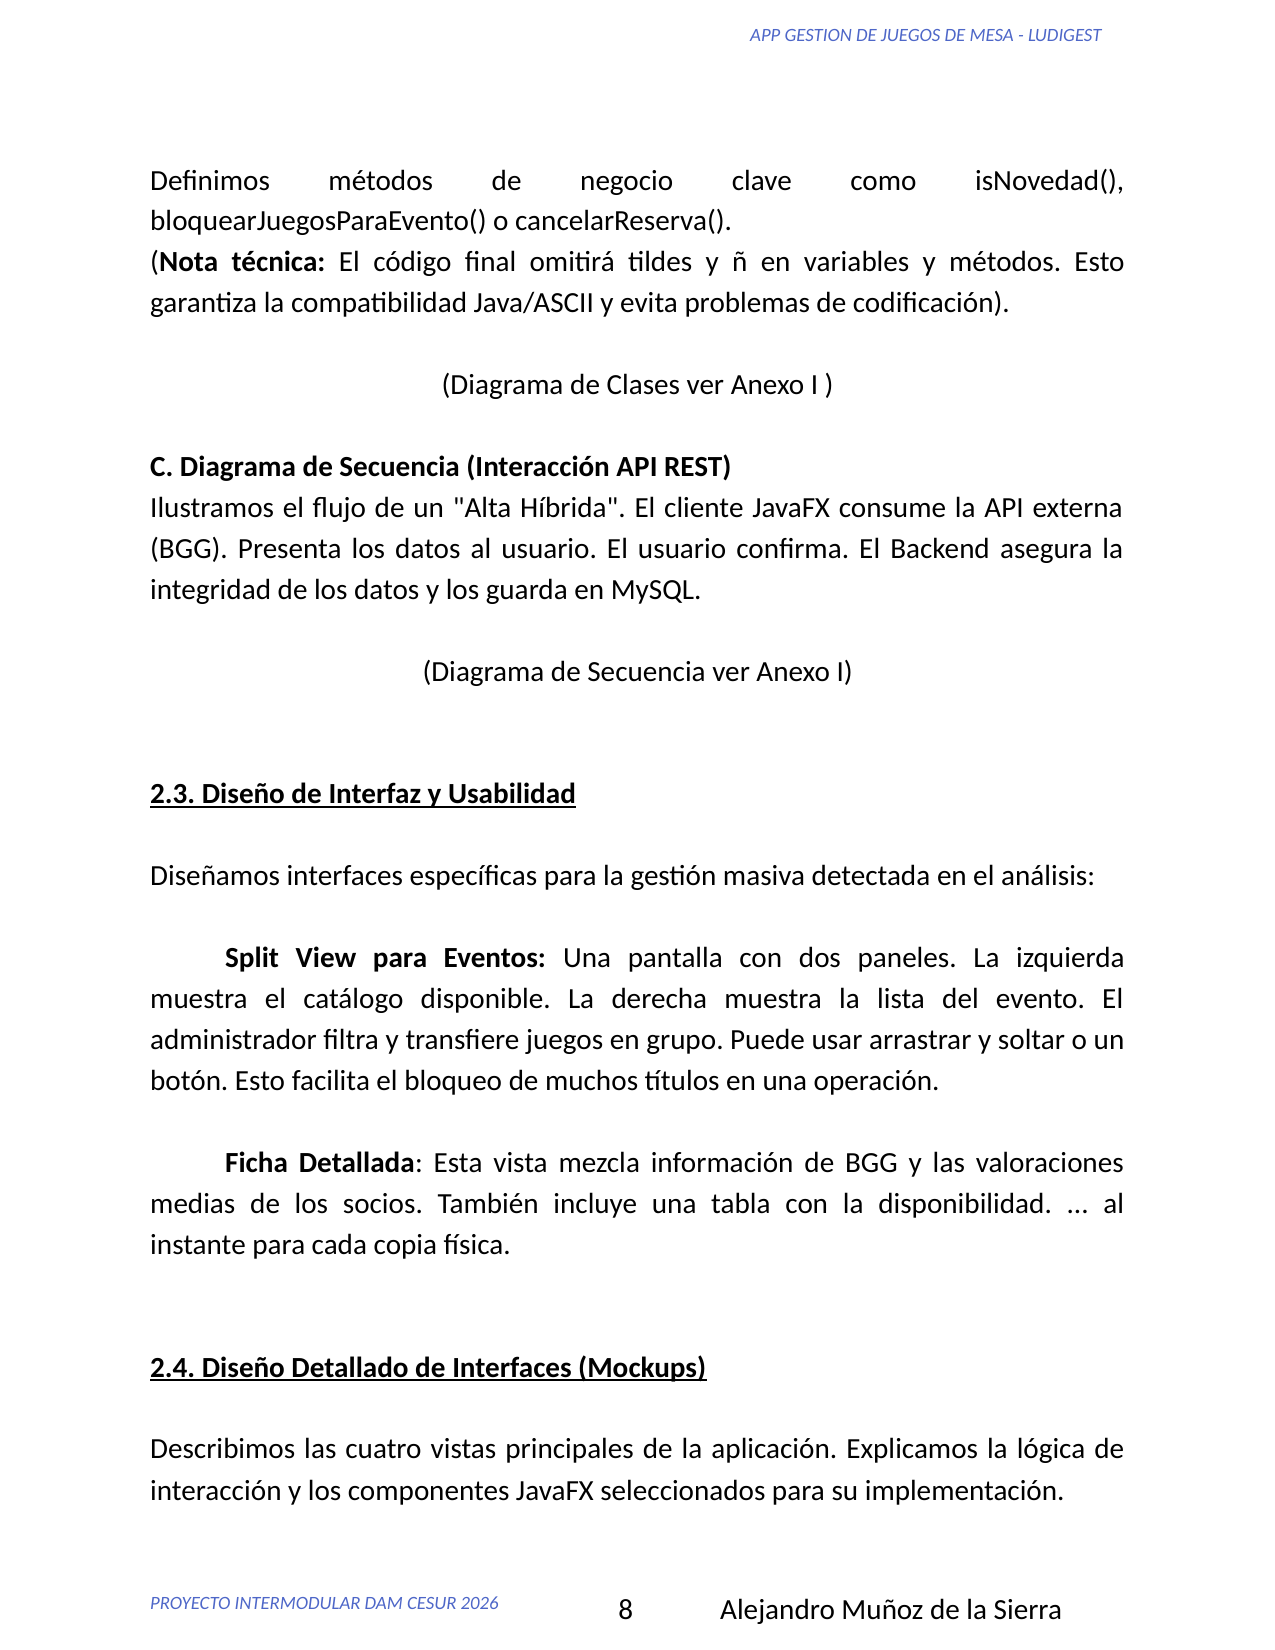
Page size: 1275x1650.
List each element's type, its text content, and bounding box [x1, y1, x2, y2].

text Describimos las cuatro vistas principales de la aplicación. Explicamos la lógica de interacción y los componentes JavaFX seleccionados para su implementación. [150, 1431, 1125, 1507]
text C. Diagrama de Secuencia (Interacción API REST) [150, 448, 1125, 484]
text Definimos métodos de negocio clave como isNovedad(), bloquearJuegosParaEvento() o cancelarReserva(). [150, 162, 1125, 238]
text Split View para Eventos: Una pantalla con dos paneles. La izquierda muestra el catálogo disponible. La derecha muestra la lista del evento. El administrador filtra y transfiere juegos en grupo. Puede usar arrastrar y soltar o un botón. Esto facilita el bloqueo de muchos títulos en una operación. [150, 939, 1125, 1098]
text (Diagrama de Secuencia ver Anexo I) [150, 653, 1125, 688]
text (Nota técnica: El código final omitirá tildes y ñ en variables y métodos. Esto garantiza la compatibilidad Java/ASCII y evita problemas de codificación). [150, 243, 1125, 320]
text Diseñamos interfaces específicas para la gestión masiva detectada en el análisis: [150, 857, 1125, 893]
text Ficha Detallada: Esta vista mezcla información de BGG y las valoraciones medias de los socios. También incluye una tabla con la disponibilidad. ... al instante para cada copia física. [150, 1144, 1125, 1262]
text Ilustramos el flujo de un "Alta Híbrida". El cliente JavaFX consume la API externa (BGG). Presenta los datos al usuario. El usuario confirma. El Backend asegura la integridad de los datos y los guarda en MySQL. [150, 489, 1125, 607]
text 2.4. Diseño Detallado de Interfaces (Mockups) [150, 1349, 1125, 1384]
text (Diagrama de Clases ver Anexo I ) [150, 366, 1125, 402]
text 2.3. Diseño de Interfaz y Usabilidad [150, 776, 1125, 811]
